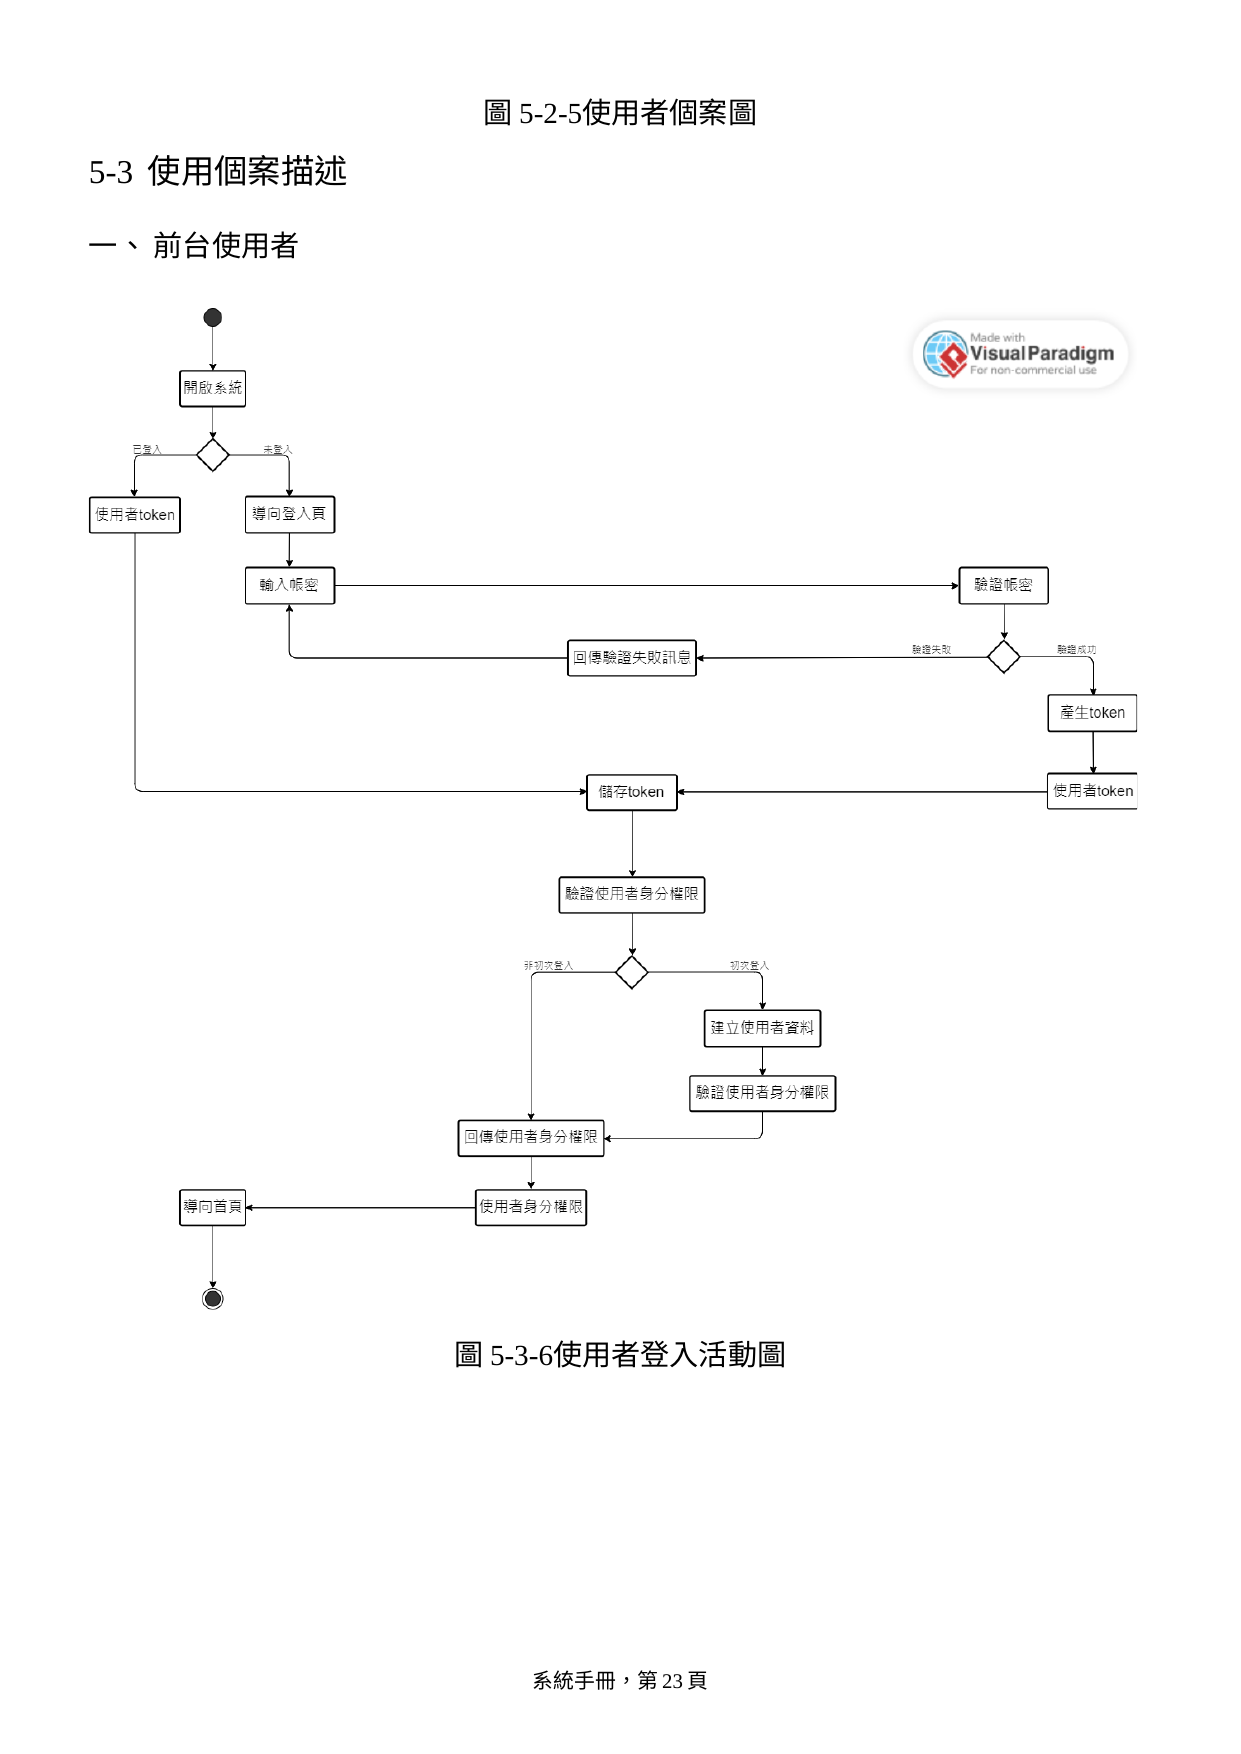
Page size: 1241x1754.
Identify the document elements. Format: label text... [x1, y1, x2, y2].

subtitle 使用個案描述 [89, 131, 1152, 206]
picture [88, 308, 1138, 1310]
list 前台使用者 [89, 206, 1152, 281]
